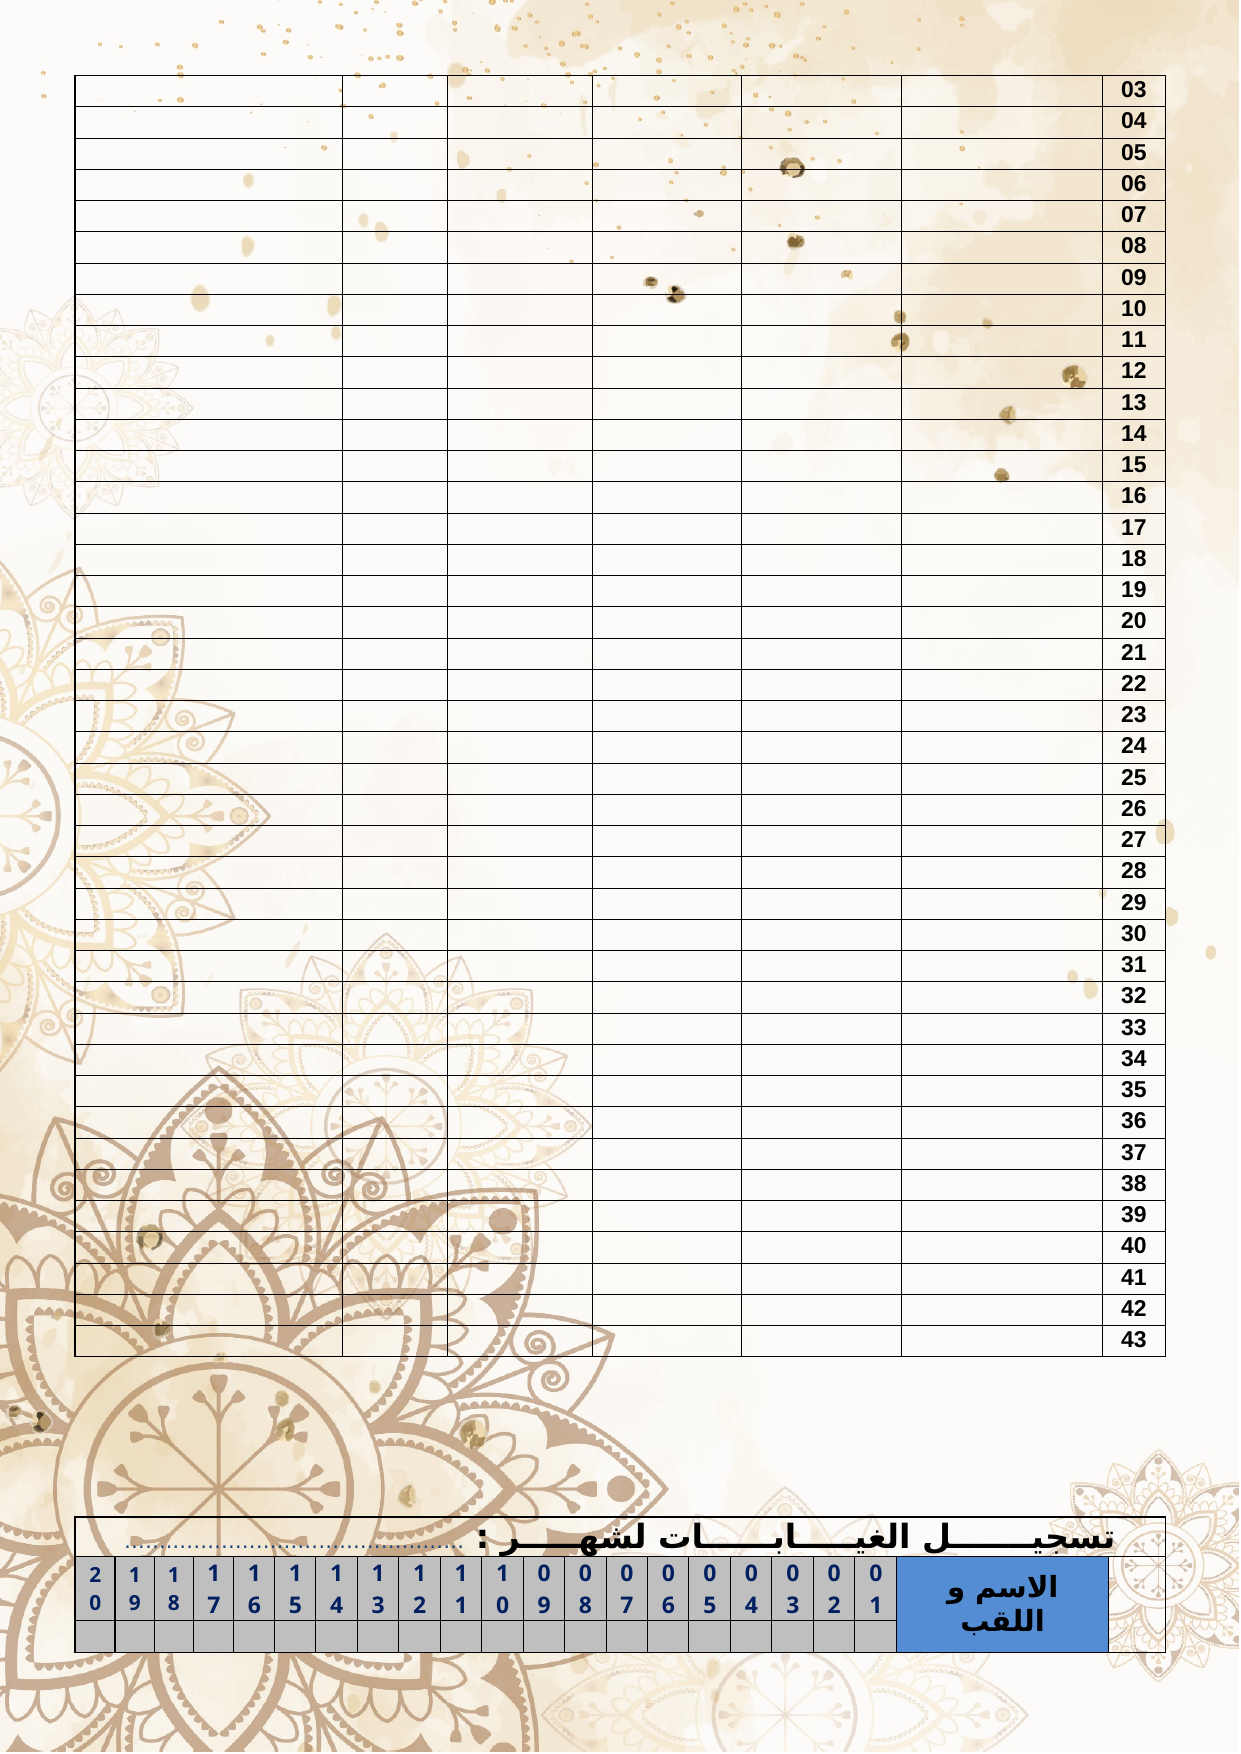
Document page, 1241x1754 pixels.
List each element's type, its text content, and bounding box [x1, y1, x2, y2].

table_cell 03 [772, 1557, 813, 1620]
table_cell [902, 1326, 1102, 1356]
table_cell [448, 170, 592, 200]
table_cell [742, 107, 901, 137]
table_cell [902, 670, 1102, 700]
table_cell [275, 1621, 315, 1652]
table_cell [689, 1621, 730, 1652]
table_cell [448, 920, 592, 950]
table_cell [448, 1170, 592, 1200]
table_cell 20 [1103, 607, 1165, 637]
table_cell [76, 857, 342, 887]
table_cell [742, 795, 901, 825]
table_cell [742, 1076, 901, 1106]
table_cell [742, 576, 901, 606]
table_cell 02 [814, 1557, 854, 1620]
table_cell [448, 326, 592, 356]
table_cell [76, 295, 342, 325]
table_cell [742, 451, 901, 481]
table_cell [448, 1045, 592, 1075]
table_cell [902, 701, 1102, 731]
table_cell [902, 545, 1102, 575]
table_cell [902, 326, 1102, 356]
table_cell [742, 232, 901, 262]
table_cell [902, 764, 1102, 794]
table_cell [902, 76, 1102, 106]
table_cell [343, 295, 447, 325]
table_cell [155, 1621, 193, 1652]
table_cell [742, 1014, 901, 1044]
table_cell [343, 326, 447, 356]
table_cell 05 [689, 1557, 730, 1620]
table_cell [593, 264, 741, 294]
table_cell [742, 639, 901, 669]
table_cell [343, 1295, 447, 1325]
table_cell [76, 1045, 342, 1075]
table_cell [593, 1295, 741, 1325]
table_cell 39 [1103, 1201, 1165, 1231]
table_cell [76, 170, 342, 200]
table_cell [343, 701, 447, 731]
table_cell [742, 1264, 901, 1294]
table_cell [593, 670, 741, 700]
table_cell 10 [482, 1557, 523, 1620]
table_cell [593, 545, 741, 575]
table_cell [343, 1107, 447, 1137]
table_cell 24 [1103, 732, 1165, 762]
table_cell [448, 576, 592, 606]
table_cell [448, 1014, 592, 1044]
table_cell 29 [1103, 889, 1165, 919]
table_cell الاسم و اللقب [897, 1557, 1108, 1652]
table_cell [76, 576, 342, 606]
table_cell [593, 982, 741, 1012]
table_cell [742, 482, 901, 512]
table_cell 40 [1103, 1232, 1165, 1262]
table_cell [343, 1264, 447, 1294]
table_cell 22 [1103, 670, 1165, 700]
table_cell [902, 420, 1102, 450]
table_cell [742, 670, 901, 700]
table_cell [742, 201, 901, 231]
table_cell 38 [1103, 1170, 1165, 1200]
table_cell [742, 357, 901, 387]
table_cell 35 [1103, 1076, 1165, 1106]
table_cell 13 [1103, 389, 1165, 419]
table_cell 19 [1103, 576, 1165, 606]
table_cell [593, 607, 741, 637]
table_cell [593, 170, 741, 200]
table_cell [76, 920, 342, 950]
table_cell [593, 1045, 741, 1075]
table_cell [343, 889, 447, 919]
table_cell [343, 982, 447, 1012]
table_cell [448, 639, 592, 669]
table_cell [448, 201, 592, 231]
table_cell [343, 639, 447, 669]
table_cell [343, 1232, 447, 1262]
table_cell 16 [234, 1557, 274, 1620]
table_cell [76, 1621, 114, 1652]
table_cell 08 [565, 1557, 606, 1620]
table_cell 21 [1103, 639, 1165, 669]
table_cell [742, 1201, 901, 1231]
table_cell [902, 1295, 1102, 1325]
table_cell [742, 826, 901, 856]
table_cell [448, 795, 592, 825]
table_cell [76, 982, 342, 1012]
table_cell [343, 607, 447, 637]
table_cell [76, 1232, 342, 1262]
table_cell [593, 826, 741, 856]
table_cell [343, 232, 447, 262]
table_cell [448, 1295, 592, 1325]
table_cell [448, 357, 592, 387]
table_cell [448, 889, 592, 919]
table_cell [76, 482, 342, 512]
table_cell [902, 264, 1102, 294]
table_cell [772, 1621, 813, 1652]
table_cell [76, 889, 342, 919]
table_cell [448, 1232, 592, 1262]
table_cell [902, 1264, 1102, 1294]
table_cell [76, 107, 342, 137]
table_cell [593, 1076, 741, 1106]
table_cell 12 [399, 1557, 440, 1620]
table_cell 07 [1103, 201, 1165, 231]
table_cell 42 [1103, 1295, 1165, 1325]
table_cell [593, 482, 741, 512]
table_cell 03 [1103, 76, 1165, 106]
table_cell [343, 420, 447, 450]
table_cell [742, 732, 901, 762]
table_cell [343, 514, 447, 544]
table_cell 18 [155, 1557, 193, 1620]
table_cell [902, 482, 1102, 512]
table_cell [742, 76, 901, 106]
table_cell [742, 264, 901, 294]
table_cell [593, 107, 741, 137]
table_cell 15 [275, 1557, 315, 1620]
table_cell [593, 326, 741, 356]
table_cell [441, 1621, 481, 1652]
table_cell [742, 607, 901, 637]
table_cell [448, 1201, 592, 1231]
table_cell [593, 795, 741, 825]
table_cell [593, 639, 741, 669]
table_cell [76, 1295, 342, 1325]
table_cell 06 [1103, 170, 1165, 200]
table_cell 04 [731, 1557, 771, 1620]
table_cell [902, 920, 1102, 950]
table_cell [76, 1326, 342, 1356]
table_cell [593, 1264, 741, 1294]
table_cell [343, 201, 447, 231]
table_cell [343, 389, 447, 419]
table_cell [902, 1170, 1102, 1200]
table_cell [448, 982, 592, 1012]
table_cell [593, 201, 741, 231]
table_cell [902, 1107, 1102, 1137]
table_cell [742, 326, 901, 356]
table_cell [902, 357, 1102, 387]
table_cell 23 [1103, 701, 1165, 731]
table_cell [343, 764, 447, 794]
table_cell [902, 514, 1102, 544]
table_cell 11 [441, 1557, 481, 1620]
table_cell [902, 889, 1102, 919]
table_cell [76, 389, 342, 419]
table_cell 18 [1103, 545, 1165, 575]
table_cell [343, 264, 447, 294]
table_cell [742, 1107, 901, 1137]
table_cell [76, 732, 342, 762]
table_cell [76, 701, 342, 731]
table_cell [343, 1139, 447, 1169]
table_cell [448, 670, 592, 700]
table_cell 37 [1103, 1139, 1165, 1169]
table_cell 14 [1103, 420, 1165, 450]
table_cell [448, 76, 592, 106]
table_cell [448, 295, 592, 325]
table_cell [814, 1621, 854, 1652]
table_cell [76, 795, 342, 825]
table_cell [448, 826, 592, 856]
table_cell 30 [1103, 920, 1165, 950]
table_cell [902, 201, 1102, 231]
table_cell [76, 1170, 342, 1200]
table_cell [902, 826, 1102, 856]
table_cell [343, 482, 447, 512]
table_cell [593, 857, 741, 887]
table_cell [448, 232, 592, 262]
table_cell 33 [1103, 1014, 1165, 1044]
table_cell [902, 639, 1102, 669]
table_cell [343, 139, 447, 169]
table_cell [76, 764, 342, 794]
table_cell [343, 1170, 447, 1200]
table_cell 32 [1103, 982, 1165, 1012]
table_cell [742, 389, 901, 419]
table_cell 17 [194, 1557, 233, 1620]
table_cell [742, 764, 901, 794]
table_cell [76, 670, 342, 700]
table_cell [76, 514, 342, 544]
table_cell [593, 951, 741, 981]
table_cell [742, 889, 901, 919]
table_cell [448, 389, 592, 419]
table_cell [593, 576, 741, 606]
table_cell [742, 295, 901, 325]
table_cell [448, 264, 592, 294]
table_cell 15 [1103, 451, 1165, 481]
table_cell [448, 764, 592, 794]
table_cell 08 [1103, 232, 1165, 262]
table_cell [593, 1232, 741, 1262]
table_cell [343, 857, 447, 887]
table_cell [902, 1076, 1102, 1106]
table_cell [343, 1045, 447, 1075]
table_cell [902, 139, 1102, 169]
table_cell 13 [358, 1557, 398, 1620]
table_cell 43 [1103, 1326, 1165, 1356]
table_cell 09 [1103, 264, 1165, 294]
table_cell [76, 1139, 342, 1169]
table_cell 12 [1103, 357, 1165, 387]
table_cell [524, 1621, 564, 1652]
table_cell [593, 451, 741, 481]
table_cell 36 [1103, 1107, 1165, 1137]
table_cell [593, 357, 741, 387]
table_cell [343, 451, 447, 481]
table_cell [902, 607, 1102, 637]
table_cell [343, 107, 447, 137]
table_cell [76, 201, 342, 231]
table_cell [902, 1201, 1102, 1231]
table_cell [902, 451, 1102, 481]
table_cell [742, 920, 901, 950]
table_cell [902, 951, 1102, 981]
table_cell [742, 545, 901, 575]
table_cell [316, 1621, 357, 1652]
table_cell [742, 1295, 901, 1325]
table_cell [343, 795, 447, 825]
table_cell 07 [607, 1557, 647, 1620]
table_cell [902, 107, 1102, 137]
table_cell [855, 1621, 896, 1652]
table_cell [593, 889, 741, 919]
table_cell [593, 139, 741, 169]
table_cell [76, 545, 342, 575]
table_cell [742, 420, 901, 450]
table_cell 05 [1103, 139, 1165, 169]
table_cell 11 [1103, 326, 1165, 356]
table_cell 34 [1103, 1045, 1165, 1075]
table_cell [448, 1076, 592, 1106]
table_cell [902, 1232, 1102, 1262]
table_cell [448, 1107, 592, 1137]
table_cell [902, 795, 1102, 825]
table_cell [742, 170, 901, 200]
table_cell [76, 76, 342, 106]
table_cell [448, 951, 592, 981]
table_cell [343, 76, 447, 106]
table_cell [902, 576, 1102, 606]
table_header تسجيـــــــل الغيـــــابــــــات لشهـــــر : …………………………………….…… [76, 1518, 1165, 1556]
table_cell [742, 1232, 901, 1262]
table_cell [194, 1621, 233, 1652]
table_cell [742, 1045, 901, 1075]
table_cell [76, 1201, 342, 1231]
table_cell [343, 170, 447, 200]
table_cell 20 [76, 1557, 114, 1620]
table_cell [343, 1014, 447, 1044]
table_cell [76, 639, 342, 669]
table_cell 27 [1103, 826, 1165, 856]
table_cell 01 [855, 1557, 896, 1620]
table_cell [1109, 1557, 1165, 1652]
table_cell [607, 1621, 647, 1652]
table_cell [902, 1014, 1102, 1044]
table_cell [399, 1621, 440, 1652]
table_cell 16 [1103, 482, 1165, 512]
table_cell [902, 1139, 1102, 1169]
table_cell [448, 451, 592, 481]
table_cell [742, 139, 901, 169]
table_cell [343, 545, 447, 575]
table_cell [76, 232, 342, 262]
table_cell [76, 326, 342, 356]
table_cell 41 [1103, 1264, 1165, 1294]
table_cell 28 [1103, 857, 1165, 887]
table_cell [76, 1264, 342, 1294]
table_cell [448, 732, 592, 762]
table_cell [742, 857, 901, 887]
table_cell 04 [1103, 107, 1165, 137]
table_cell [76, 357, 342, 387]
table_cell [448, 420, 592, 450]
table_cell [448, 1264, 592, 1294]
table_cell 14 [316, 1557, 357, 1620]
table_cell [593, 420, 741, 450]
table_cell [593, 1170, 741, 1200]
table_cell [742, 951, 901, 981]
table_cell [593, 1139, 741, 1169]
table_cell [593, 1326, 741, 1356]
table_cell [76, 451, 342, 481]
table_cell [593, 514, 741, 544]
table_cell [731, 1621, 771, 1652]
table_cell [343, 826, 447, 856]
table_cell [593, 732, 741, 762]
table_cell [902, 857, 1102, 887]
table_cell [76, 420, 342, 450]
table_cell [593, 295, 741, 325]
table_cell [76, 951, 342, 981]
table_cell [343, 357, 447, 387]
table_cell 17 [1103, 514, 1165, 544]
table_cell [343, 576, 447, 606]
table_cell 26 [1103, 795, 1165, 825]
table_cell [448, 857, 592, 887]
table_cell 10 [1103, 295, 1165, 325]
table_cell [448, 701, 592, 731]
table_cell [76, 607, 342, 637]
table_cell [448, 1139, 592, 1169]
table_cell [902, 170, 1102, 200]
picture [0, 0, 1239, 1752]
table_cell [76, 264, 342, 294]
table_cell [593, 232, 741, 262]
table_cell 19 [116, 1557, 154, 1620]
table_cell [343, 1326, 447, 1356]
table_cell [76, 1076, 342, 1106]
table_cell [902, 732, 1102, 762]
table_cell [76, 1014, 342, 1044]
table_cell [648, 1621, 688, 1652]
table_cell [593, 1107, 741, 1137]
table_cell [742, 701, 901, 731]
table_cell [593, 76, 741, 106]
table_cell [742, 982, 901, 1012]
table_cell [343, 1201, 447, 1231]
table_cell [76, 826, 342, 856]
table_cell [902, 1045, 1102, 1075]
table_cell [742, 514, 901, 544]
table_cell [448, 514, 592, 544]
table_cell [343, 670, 447, 700]
table_cell 06 [648, 1557, 688, 1620]
table_cell [448, 139, 592, 169]
table_cell [116, 1621, 154, 1652]
table_cell [593, 1201, 741, 1231]
table_cell [234, 1621, 274, 1652]
table_cell [593, 920, 741, 950]
table_cell [76, 1107, 342, 1137]
table_cell [448, 1326, 592, 1356]
table_cell [902, 389, 1102, 419]
table_cell 09 [524, 1557, 564, 1620]
table_cell [448, 482, 592, 512]
table_cell [358, 1621, 398, 1652]
table_cell [902, 982, 1102, 1012]
table_cell [593, 1014, 741, 1044]
table_cell [448, 107, 592, 137]
table_cell [593, 389, 741, 419]
table_cell [343, 732, 447, 762]
table_cell [593, 701, 741, 731]
table_cell [902, 295, 1102, 325]
table_cell [742, 1326, 901, 1356]
table_cell [482, 1621, 523, 1652]
table_cell [448, 545, 592, 575]
table_cell [565, 1621, 606, 1652]
table_cell [593, 764, 741, 794]
table_cell [742, 1139, 901, 1169]
table_cell 31 [1103, 951, 1165, 981]
table_cell [343, 920, 447, 950]
table_cell [76, 139, 342, 169]
table_cell [343, 1076, 447, 1106]
table_cell [742, 1170, 901, 1200]
table_cell [448, 607, 592, 637]
table_cell [902, 232, 1102, 262]
table_cell 25 [1103, 764, 1165, 794]
table_cell [343, 951, 447, 981]
